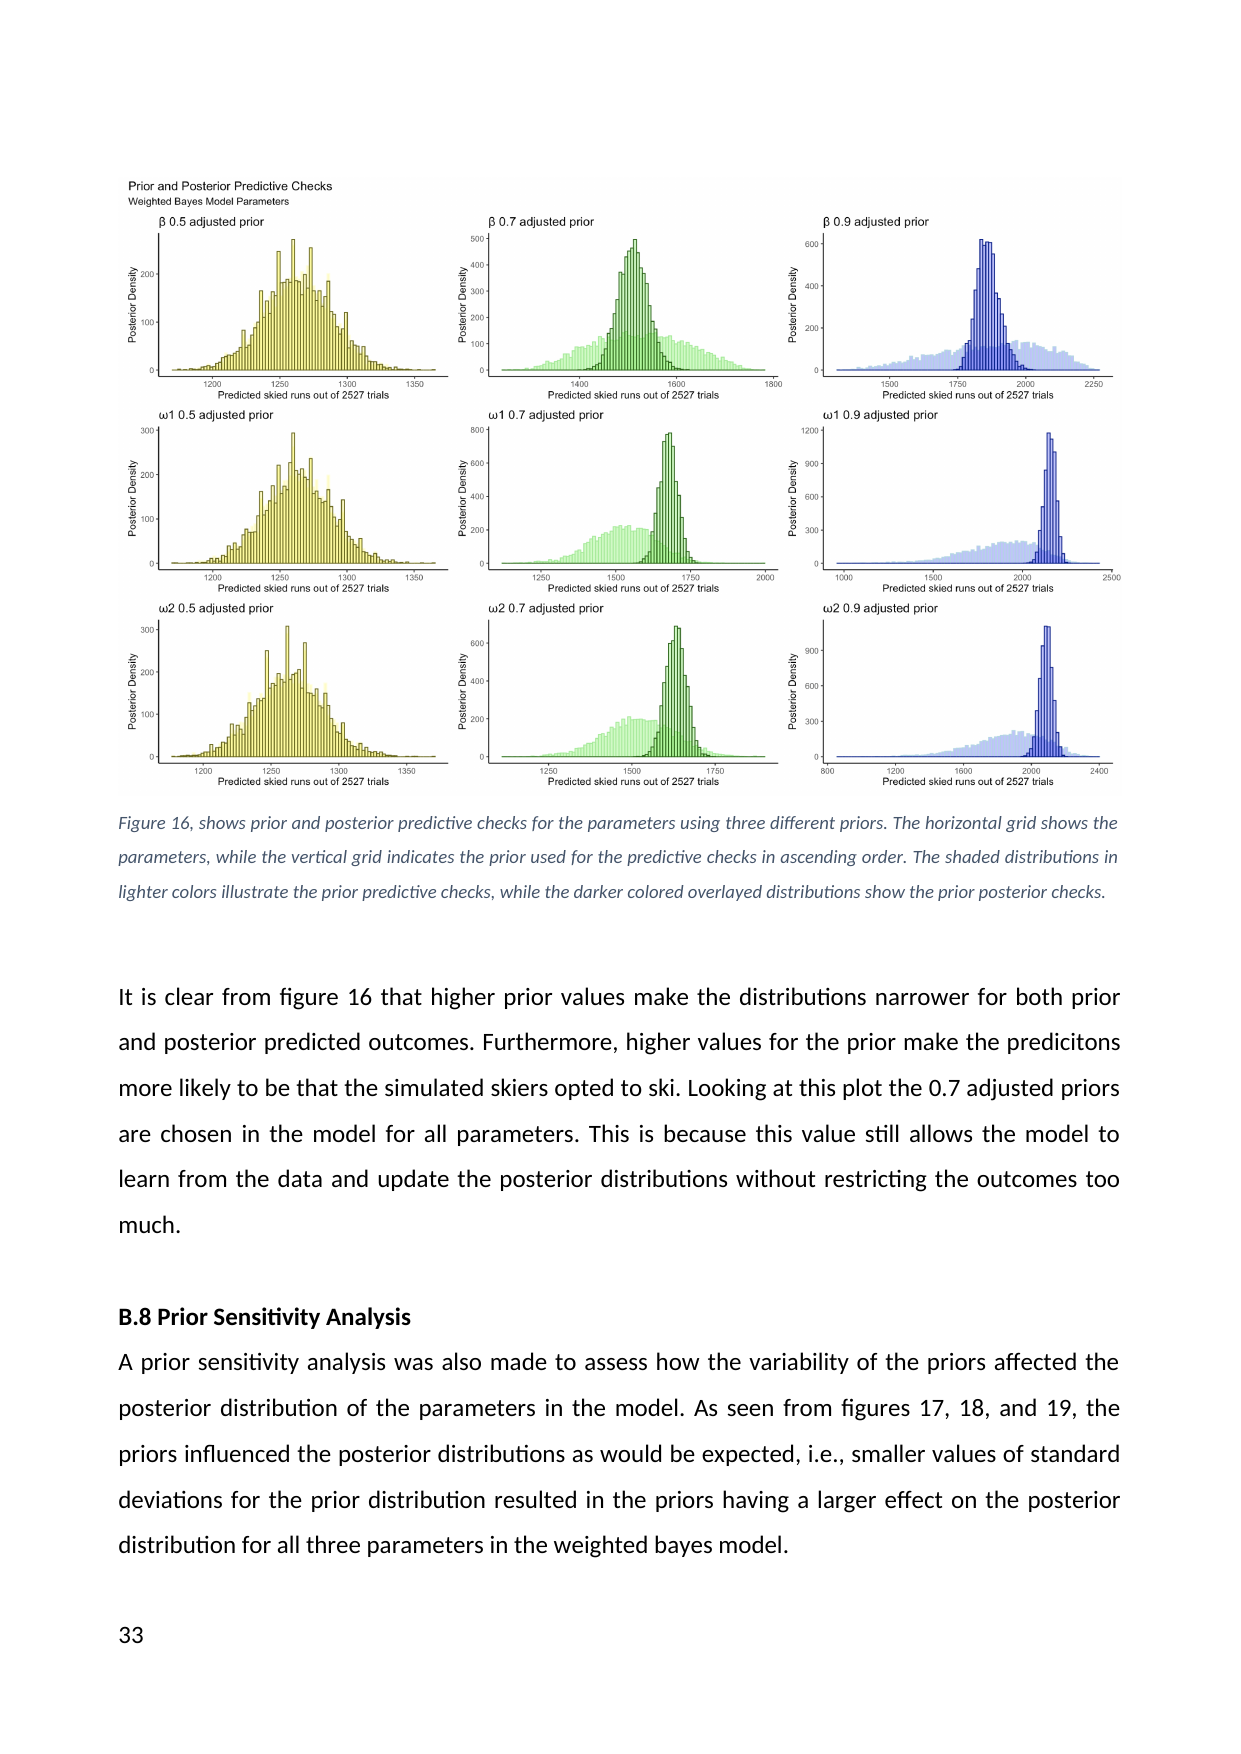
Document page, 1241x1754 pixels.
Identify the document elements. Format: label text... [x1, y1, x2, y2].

text Figure 16, shows prior and posterior predictive checks for the parameters using three different priors. The horizontal grid shows the parameters, while the vertical grid indicates the prior used for the predictive checks in ascending order. The shaded distributions in lighter colors illustrate the prior predictive checks, while the darker colored overlayed distributions show the prior posterior checks. [118, 811, 1122, 903]
text A prior sensitivity analysis was also made to assess how the variability of the priors affected the posterior distribution of the parameters in the model. As seen from figures 17, 18, and 19, the priors influenced the posterior distributions as would be expected, i.e., smaller values of standard deviations for the prior distribution resulted in the priors having a larger effect on the posterior distribution for all three parameters in the weighted bayes model. [118, 1347, 1122, 1560]
text B.8 Prior Sensitivity Analysis [118, 1301, 1122, 1331]
text It is clear from figure 16 that higher prior values make the distributions narrower for both prior and posterior predicted outcomes. Furthermore, higher values for the prior make the predicitons more likely to be that the simulated skiers opted to ski. Looking at this plot the 0.7 adjusted priors are chosen in the model for all parameters. This is because this value still allows the model to learn from the data and update the posterior distributions without restricting the outcomes too much. [118, 981, 1122, 1240]
picture [118, 177, 1123, 796]
